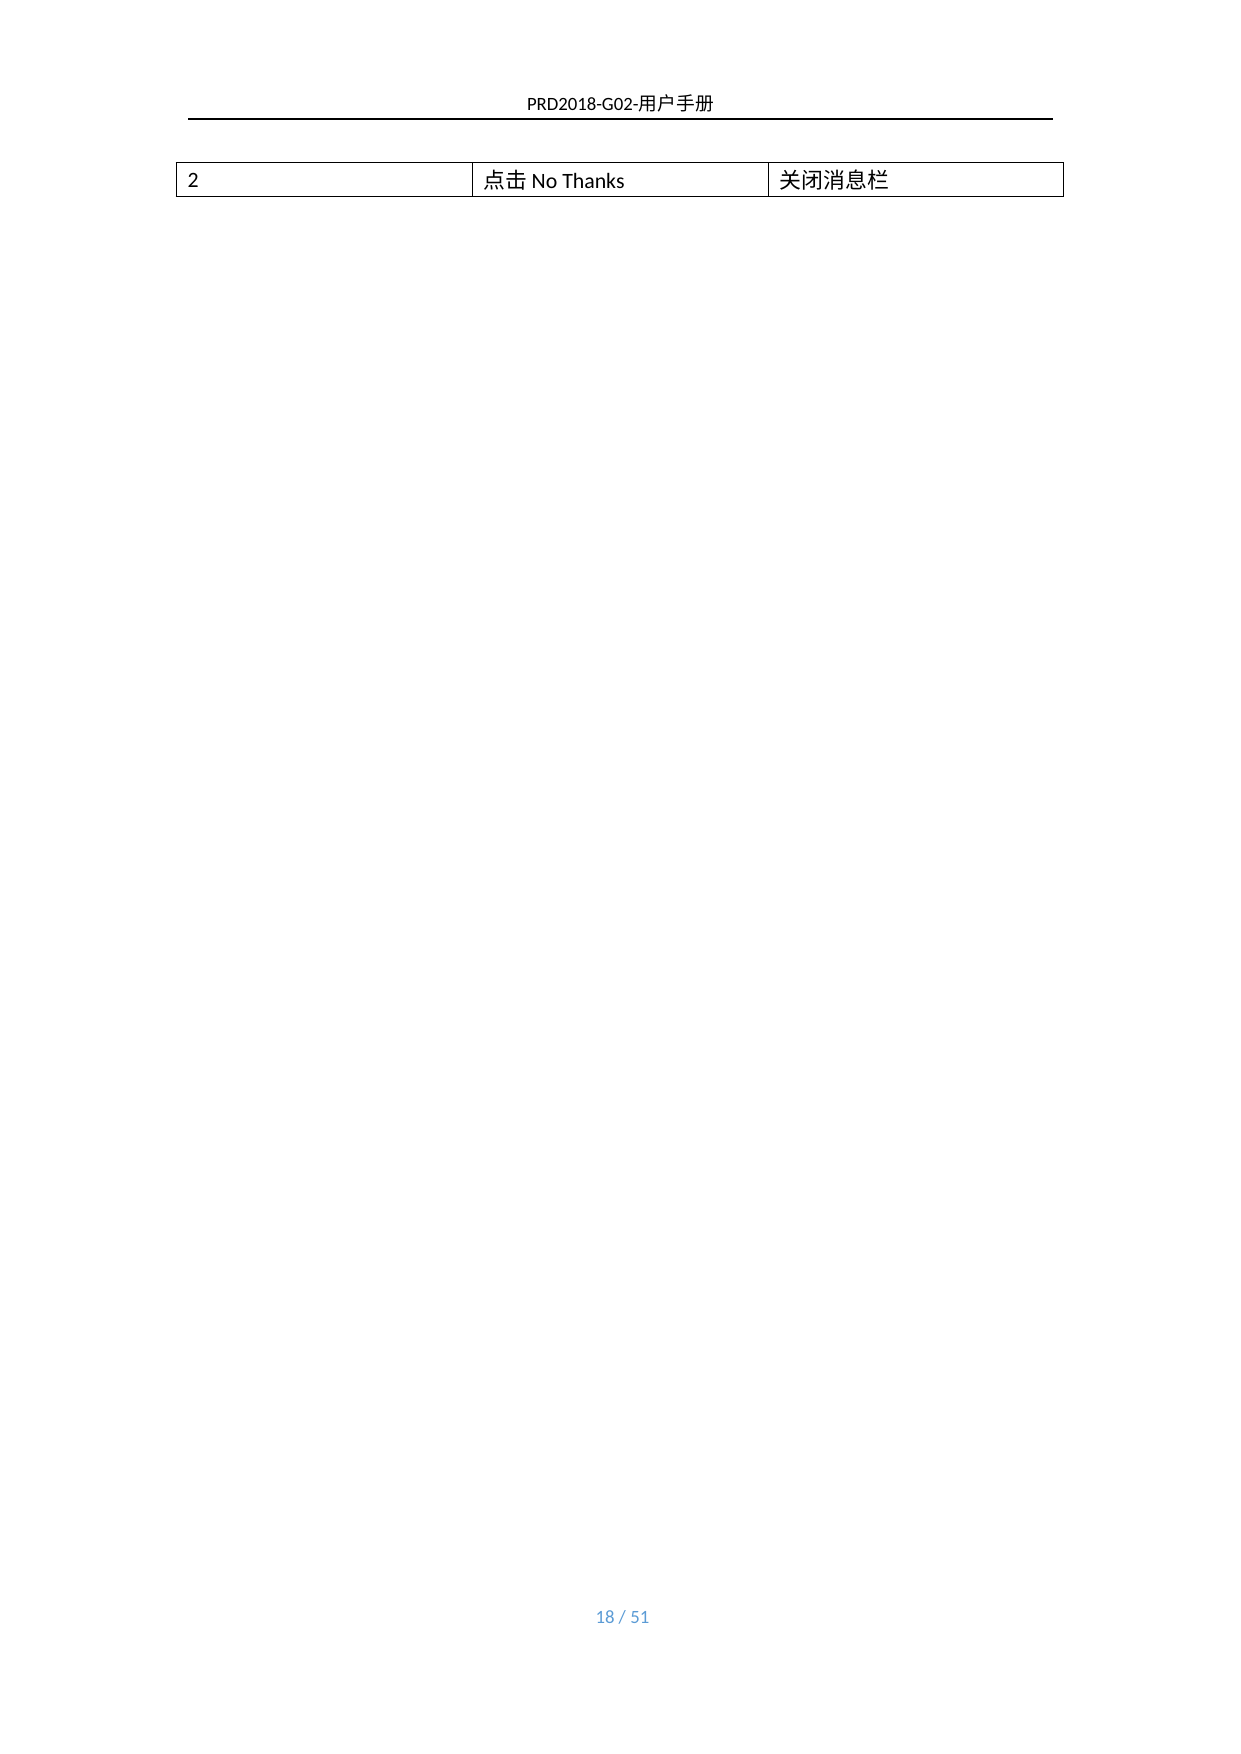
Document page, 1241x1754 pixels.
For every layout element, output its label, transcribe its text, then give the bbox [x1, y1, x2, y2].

table_cell 关闭消息栏 [769, 163, 1063, 196]
table_cell 点击No Thanks [473, 163, 768, 196]
table_cell 2 [177, 163, 472, 196]
